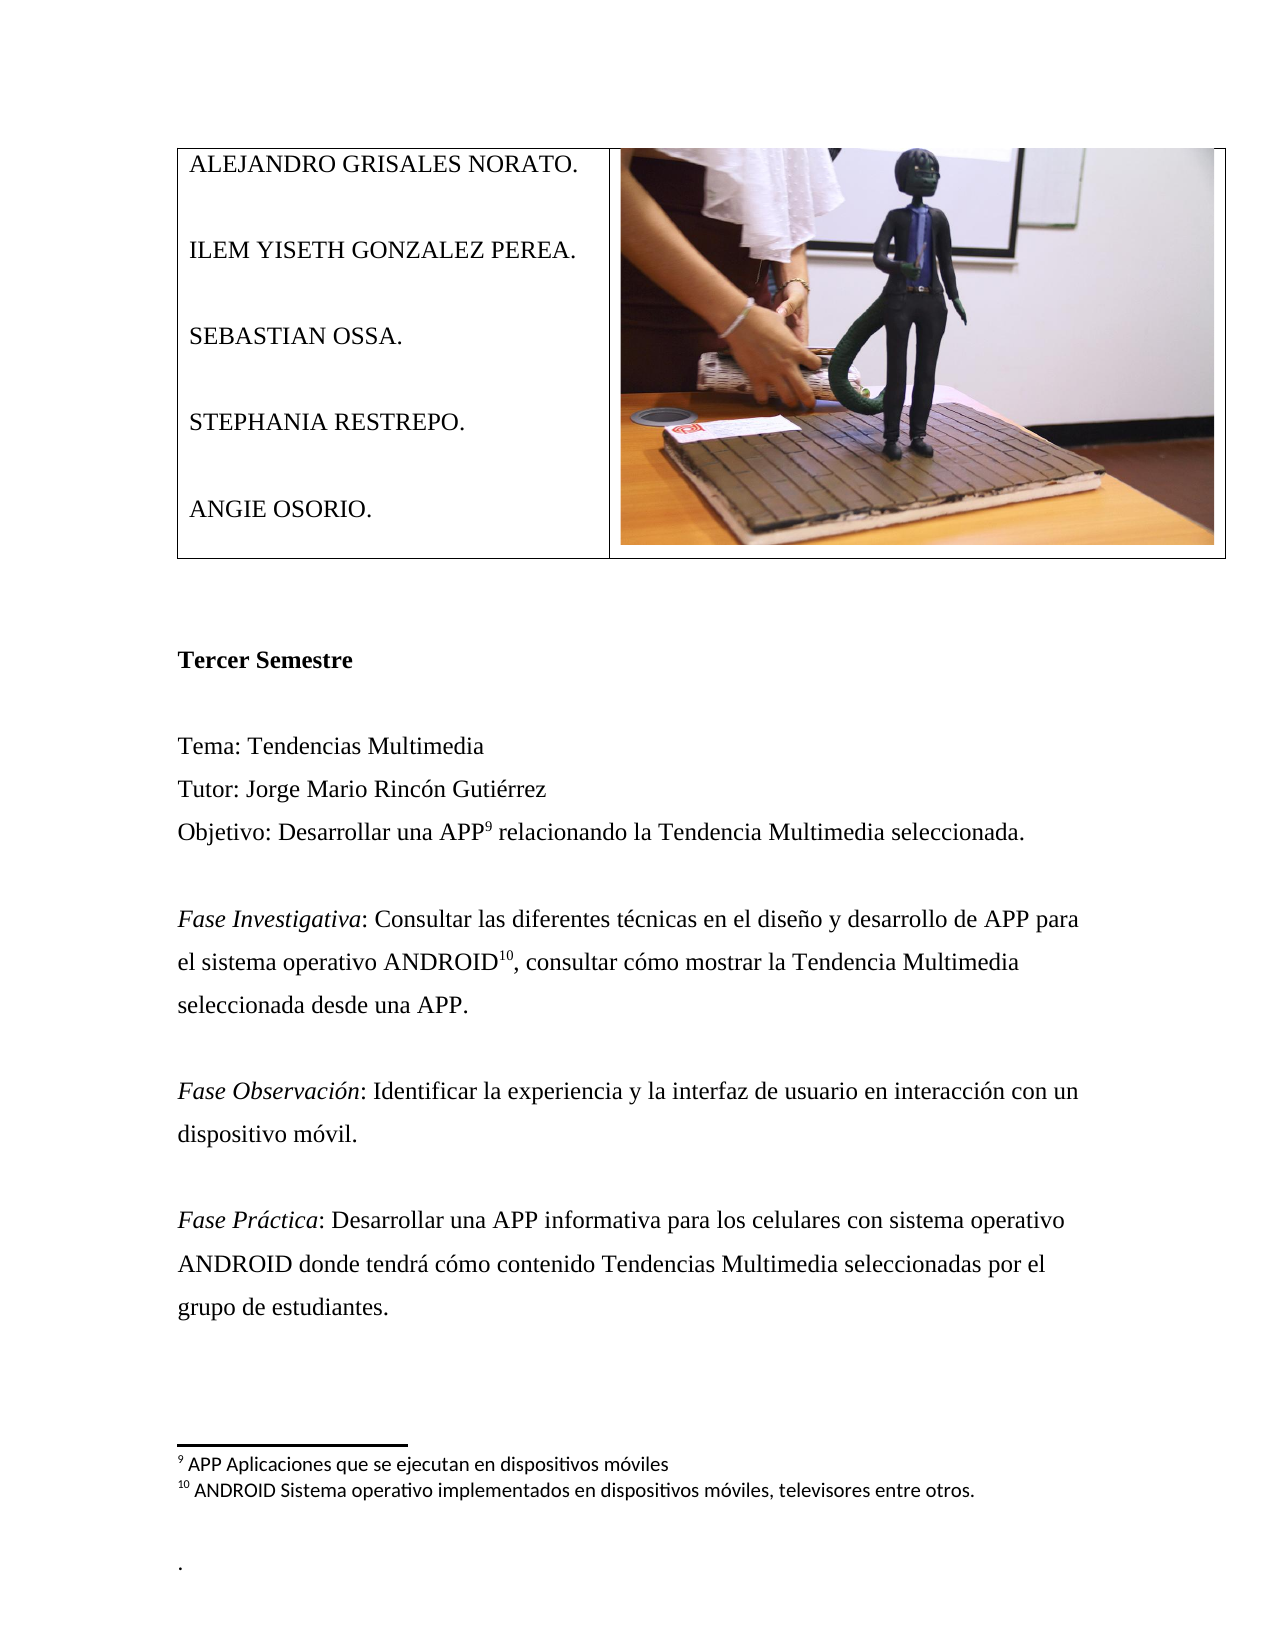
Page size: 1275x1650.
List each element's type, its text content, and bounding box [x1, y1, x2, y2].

text Tercer Semestre [177, 645, 1098, 674]
text Fase Observación: Identificar la experiencia y la interfaz de usuario en interacción con un dispositivo móvil. [177, 1076, 1098, 1148]
table_cell [610, 149, 1225, 558]
text Objetivo: Desarrollar una APP relacionando la Tendencia Multimedia seleccionada. [177, 817, 1098, 846]
text Fase Práctica: Desarrollar una APP informativa para los celulares con sistema operativo ANDROID donde tendrá cómo contenido Tendencias Multimedia seleccionadas por el grupo de estudiantes. [177, 1206, 1098, 1321]
table_cell ALEJANDRO GRISALES NORATO. ILEM YISETH GONZALEZ PEREA. SEBASTIAN OSSA. STEPHANIA RESTREPO. ANGIE OSORIO. [178, 149, 609, 558]
text Tutor: Jorge Mario Rincón Gutiérrez [177, 774, 1098, 803]
picture [620, 148, 1215, 545]
text Tema: Tendencias Multimedia [177, 731, 1098, 760]
text Fase Investigativa: Consultar las diferentes técnicas en el diseño y desarrollo de APP para el sistema operativo ANDROID, consultar cómo mostrar la Tendencia Multimedia seleccionada desde una APP. [177, 904, 1098, 1019]
